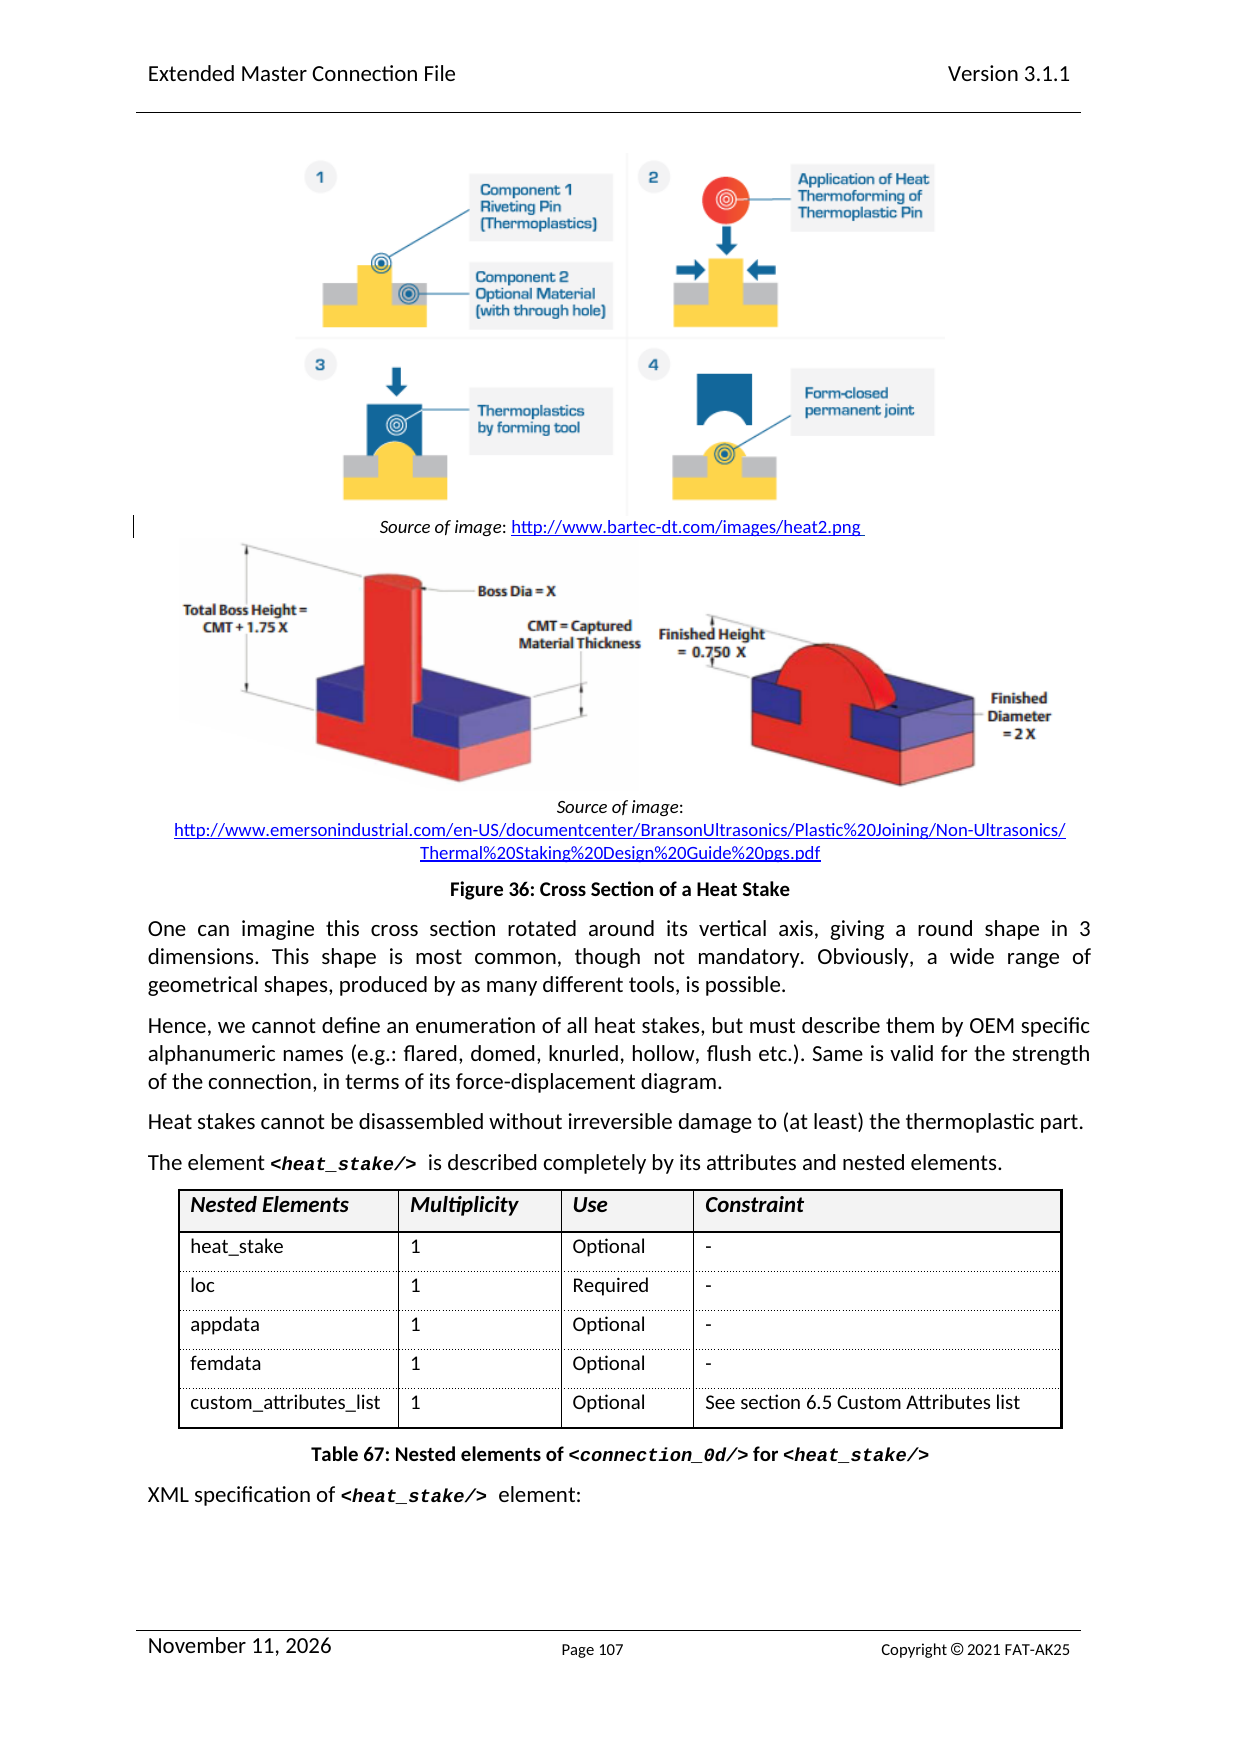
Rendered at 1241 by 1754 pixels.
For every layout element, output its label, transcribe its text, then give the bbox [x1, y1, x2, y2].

text XML specification of <heat_stake/> element: [148, 1480, 1092, 1508]
text One can imagine this cross section rotated around its vertical axis, giving a round shape in 3 dimensions. This shape is most common, though not mandatory. Obviously, a wide range of geometrical shapes, produced by as many different tools, is possible. [148, 914, 1092, 998]
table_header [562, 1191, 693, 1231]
text Source of image: [148, 795, 1092, 818]
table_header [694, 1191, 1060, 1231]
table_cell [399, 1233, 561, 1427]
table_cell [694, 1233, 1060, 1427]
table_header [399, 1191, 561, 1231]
text Source of image: http://www.bartec-dt.com/images/heat2.png [148, 515, 1092, 538]
text Table : Nested elements of <connection_0d/> for <heat_stake/> [148, 1441, 1092, 1467]
text Heat stakes cannot be disassembled without irreversible damage to (at least) the thermoplastic part. [148, 1107, 1092, 1135]
text Hence, we cannot define an enumeration of all heat stakes, but must describe them by OEM specific alphanumeric names (e.g.: flared, domed, knurled, hollow, flush etc.). Same is valid for the strength of the connection, in terms of its force-displacement diagram. [148, 1011, 1092, 1095]
picture [295, 153, 945, 516]
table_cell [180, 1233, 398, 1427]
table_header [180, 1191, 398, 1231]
text The element <heat_stake/> is described completely by its attributes and nested elements. [148, 1148, 1092, 1176]
text Figure 36: Cross Section of a Heat Stake [148, 876, 1092, 902]
picture [177, 538, 1063, 796]
text http://www.emersonindustrial.com/en-US/documentcenter/BransonUltrasonics/Plastic%20Joining/Non-Ultrasonics/Thermal%20Staking%20Design%20Guide%20pgs.pdf [148, 818, 1092, 864]
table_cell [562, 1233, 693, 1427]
